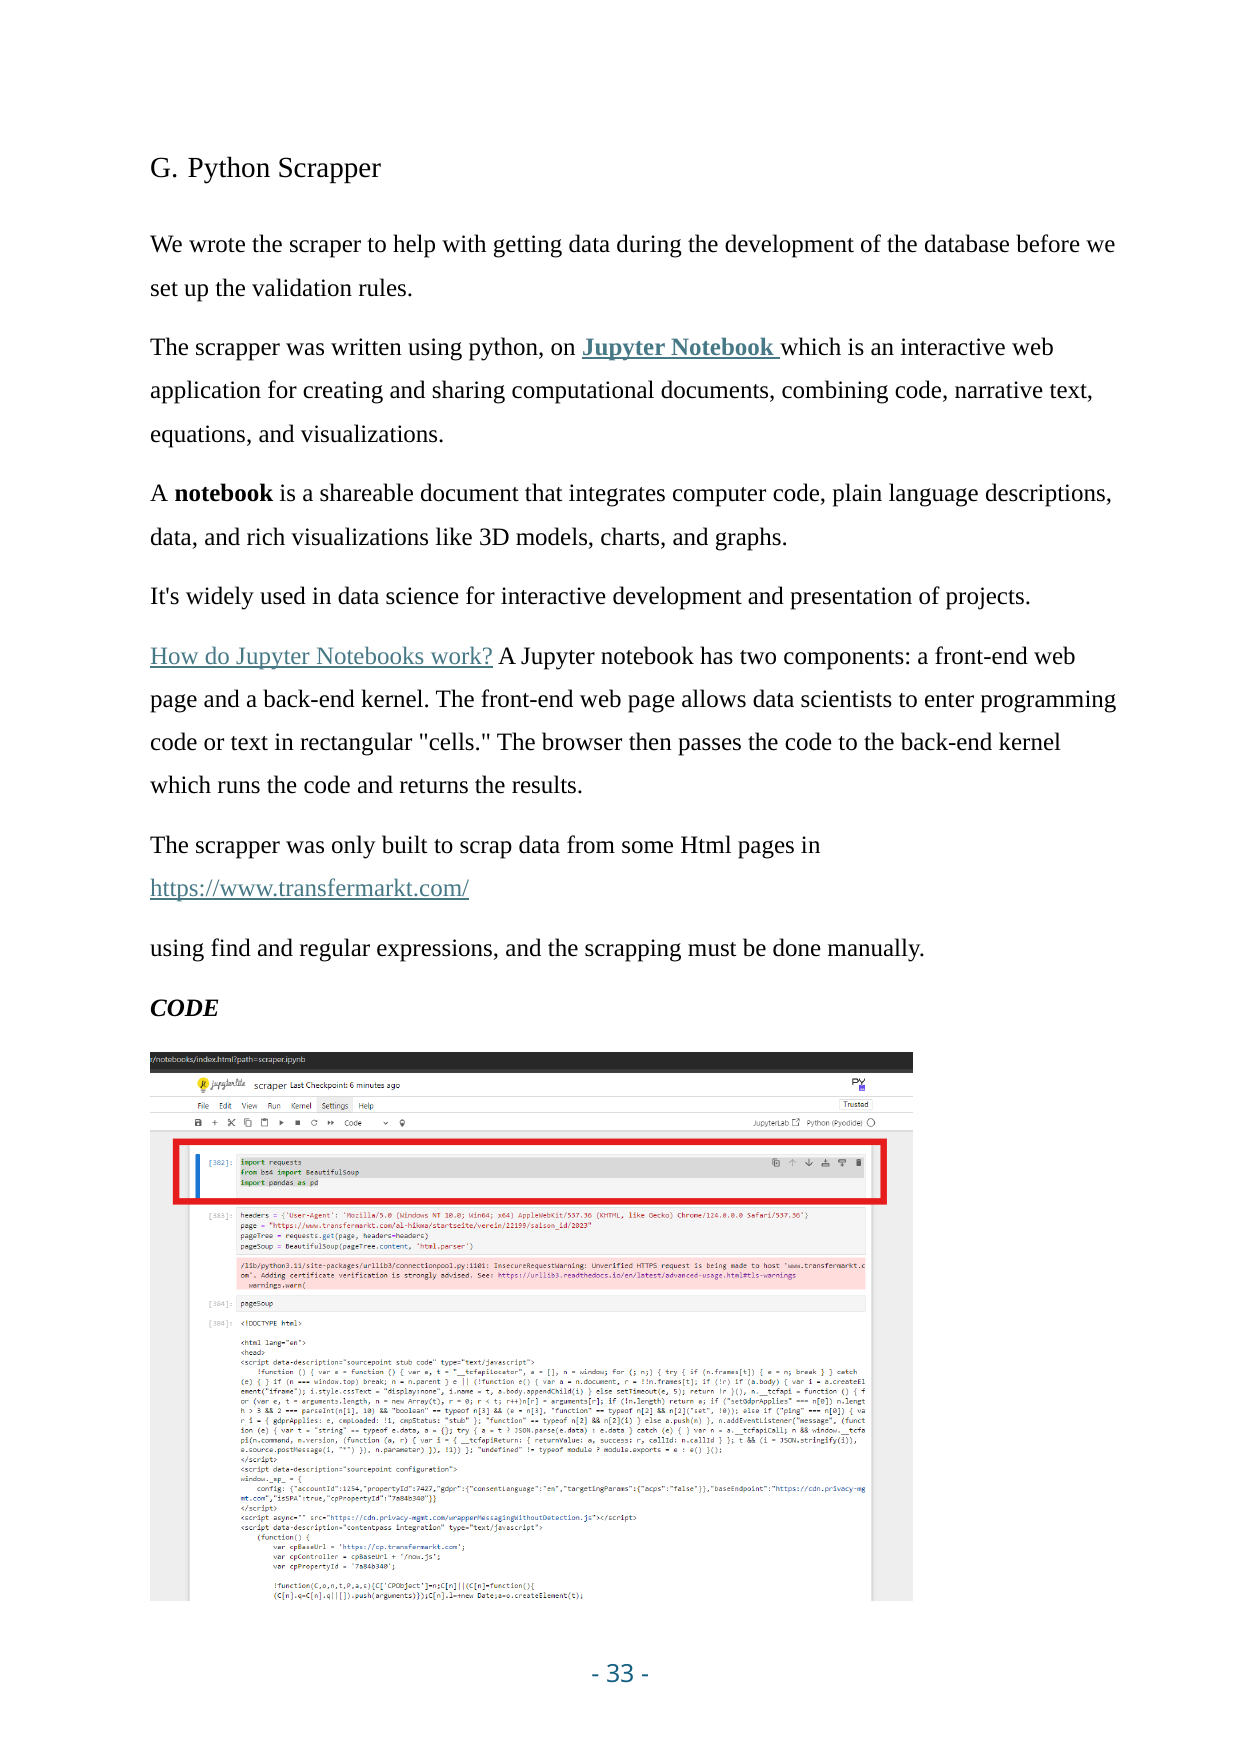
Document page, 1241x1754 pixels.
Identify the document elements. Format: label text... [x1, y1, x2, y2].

text It's widely used in data science for interactive development and presentation of projects. [150, 581, 1128, 610]
text The scrapper was only built to scrap data from some Html pages in https://www.transfermarkt.com/ [150, 830, 1128, 902]
text How do Jupyter Notebooks work? A Jupyter notebook has two components: a front-end web page and a back-end kernel. The front-end web page allows data scientists to enter programming code or text in rectangular "cells." The browser then passes the code to the back-end kernel which runs the code and returns the results. [150, 641, 1128, 799]
text We wrote the scraper to help with getting data during the development of the database before we set up the validation rules. [150, 229, 1128, 301]
picture [150, 1052, 913, 1601]
text using find and regular expressions, and the scrapping must be done manually. [150, 933, 1128, 962]
text A notebook is a shareable document that integrates computer code, plain language descriptions, data, and rich visualizations like 3D models, charts, and graphs. [150, 478, 1128, 550]
text CODE [150, 993, 1128, 1022]
text The scrapper was written using python, on Jupyter Notebook which is an interactive web application for creating and sharing computational documents, combining code, narrative text, equations, and visualizations. [150, 332, 1128, 447]
subtitle Python Scrapper [150, 150, 1128, 183]
